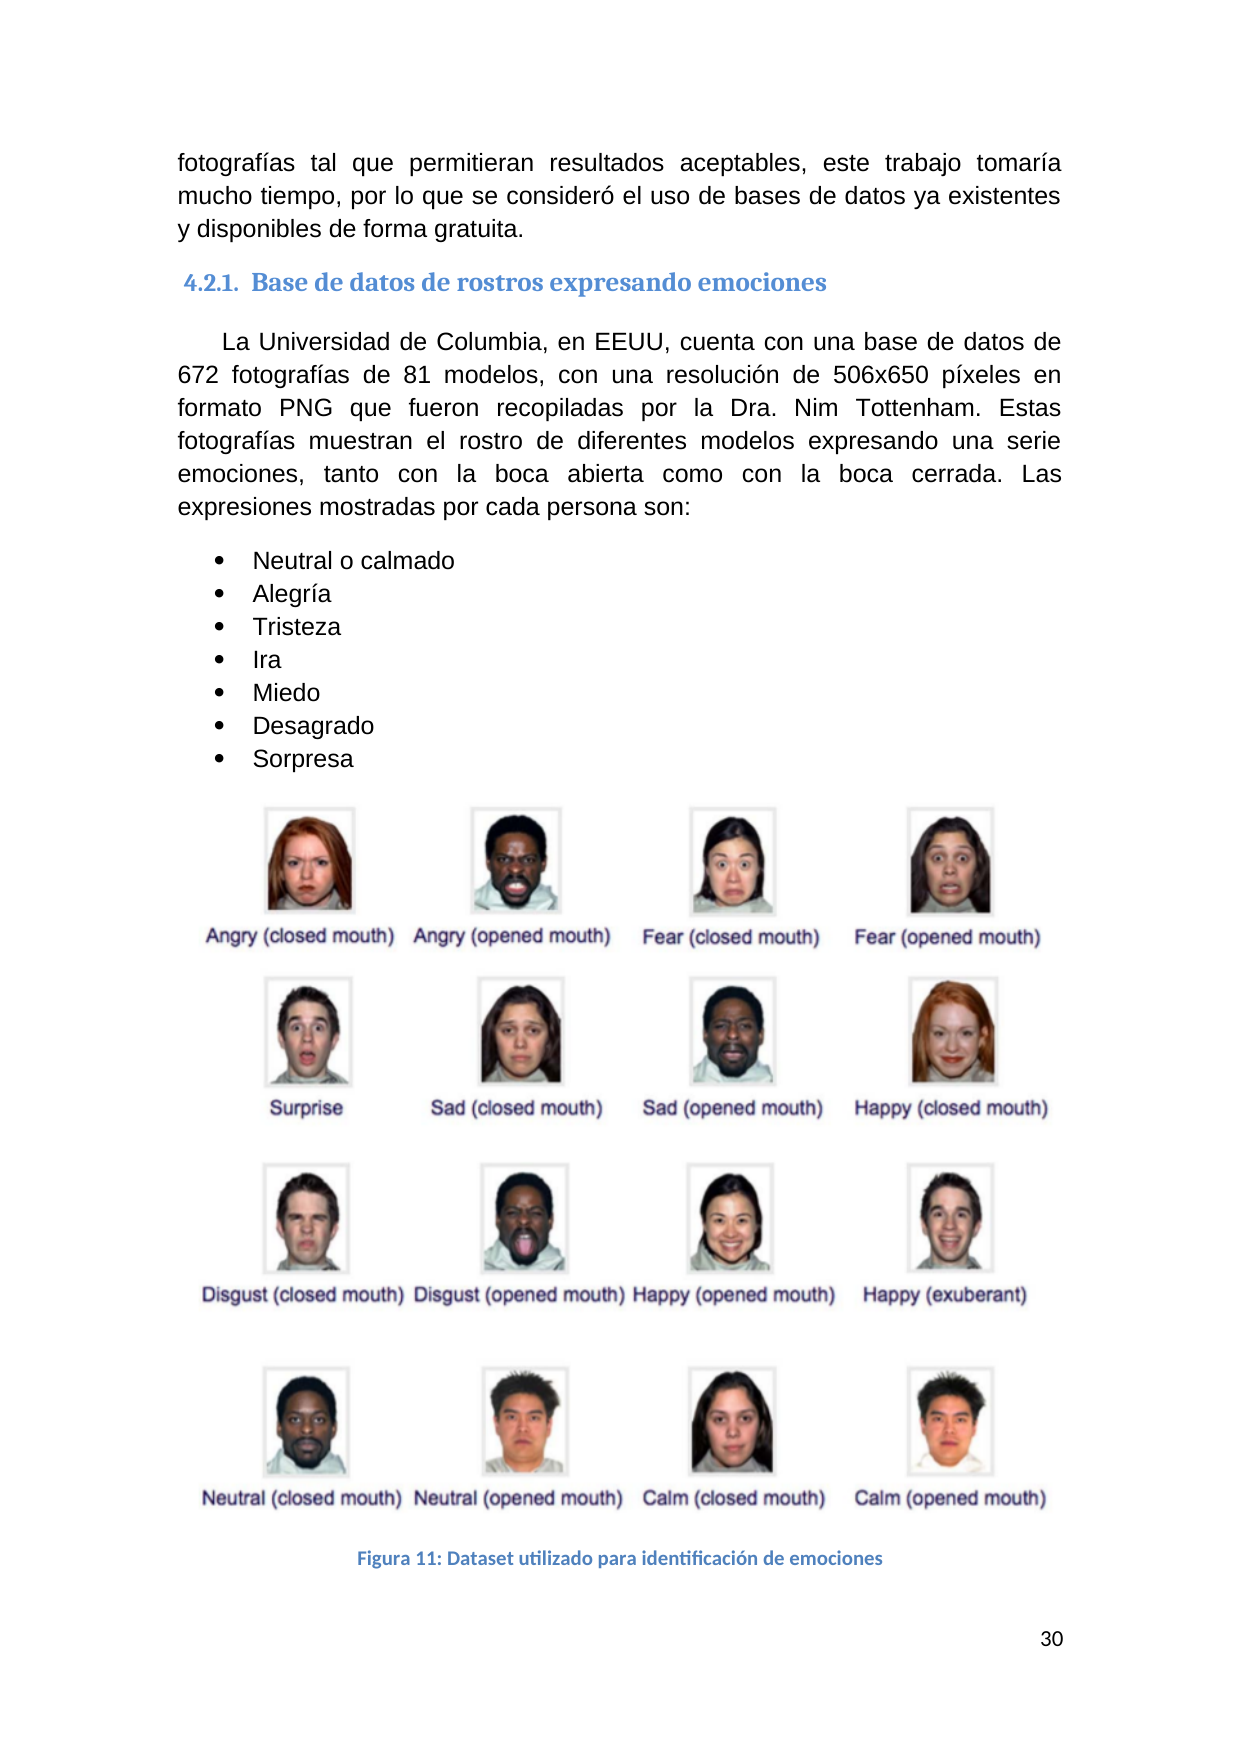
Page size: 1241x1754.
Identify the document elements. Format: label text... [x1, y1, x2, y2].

picture [177, 798, 1064, 1520]
text Figura 11: Dataset utilizado para identificación de emociones [177, 1545, 1063, 1570]
text La Universidad de Columbia, en EEUU, cuenta con una base de datos de 672 fotografías de 81 modelos, con una resolución de 506x650 píxeles en formato PNG que fueron recopiladas por la Dra. Nim Tottenham. Estas fotografías muestran el rostro de diferentes modelos expresando una serie emociones, tanto con la boca abierta como con la boca cerrada. Las expresiones mostradas por cada persona son: [177, 327, 1063, 521]
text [177, 148, 1063, 242]
list Sorpresa [215, 744, 1063, 773]
subtitle Base de datos de rostros expresando emociones [184, 267, 1063, 299]
list Ira [215, 645, 1063, 674]
list Miedo [215, 678, 1063, 707]
list Neutral o calmado [215, 546, 1063, 574]
list Alegría [215, 579, 1063, 608]
list Tristeza [215, 612, 1063, 641]
list Desagrado [215, 711, 1063, 740]
